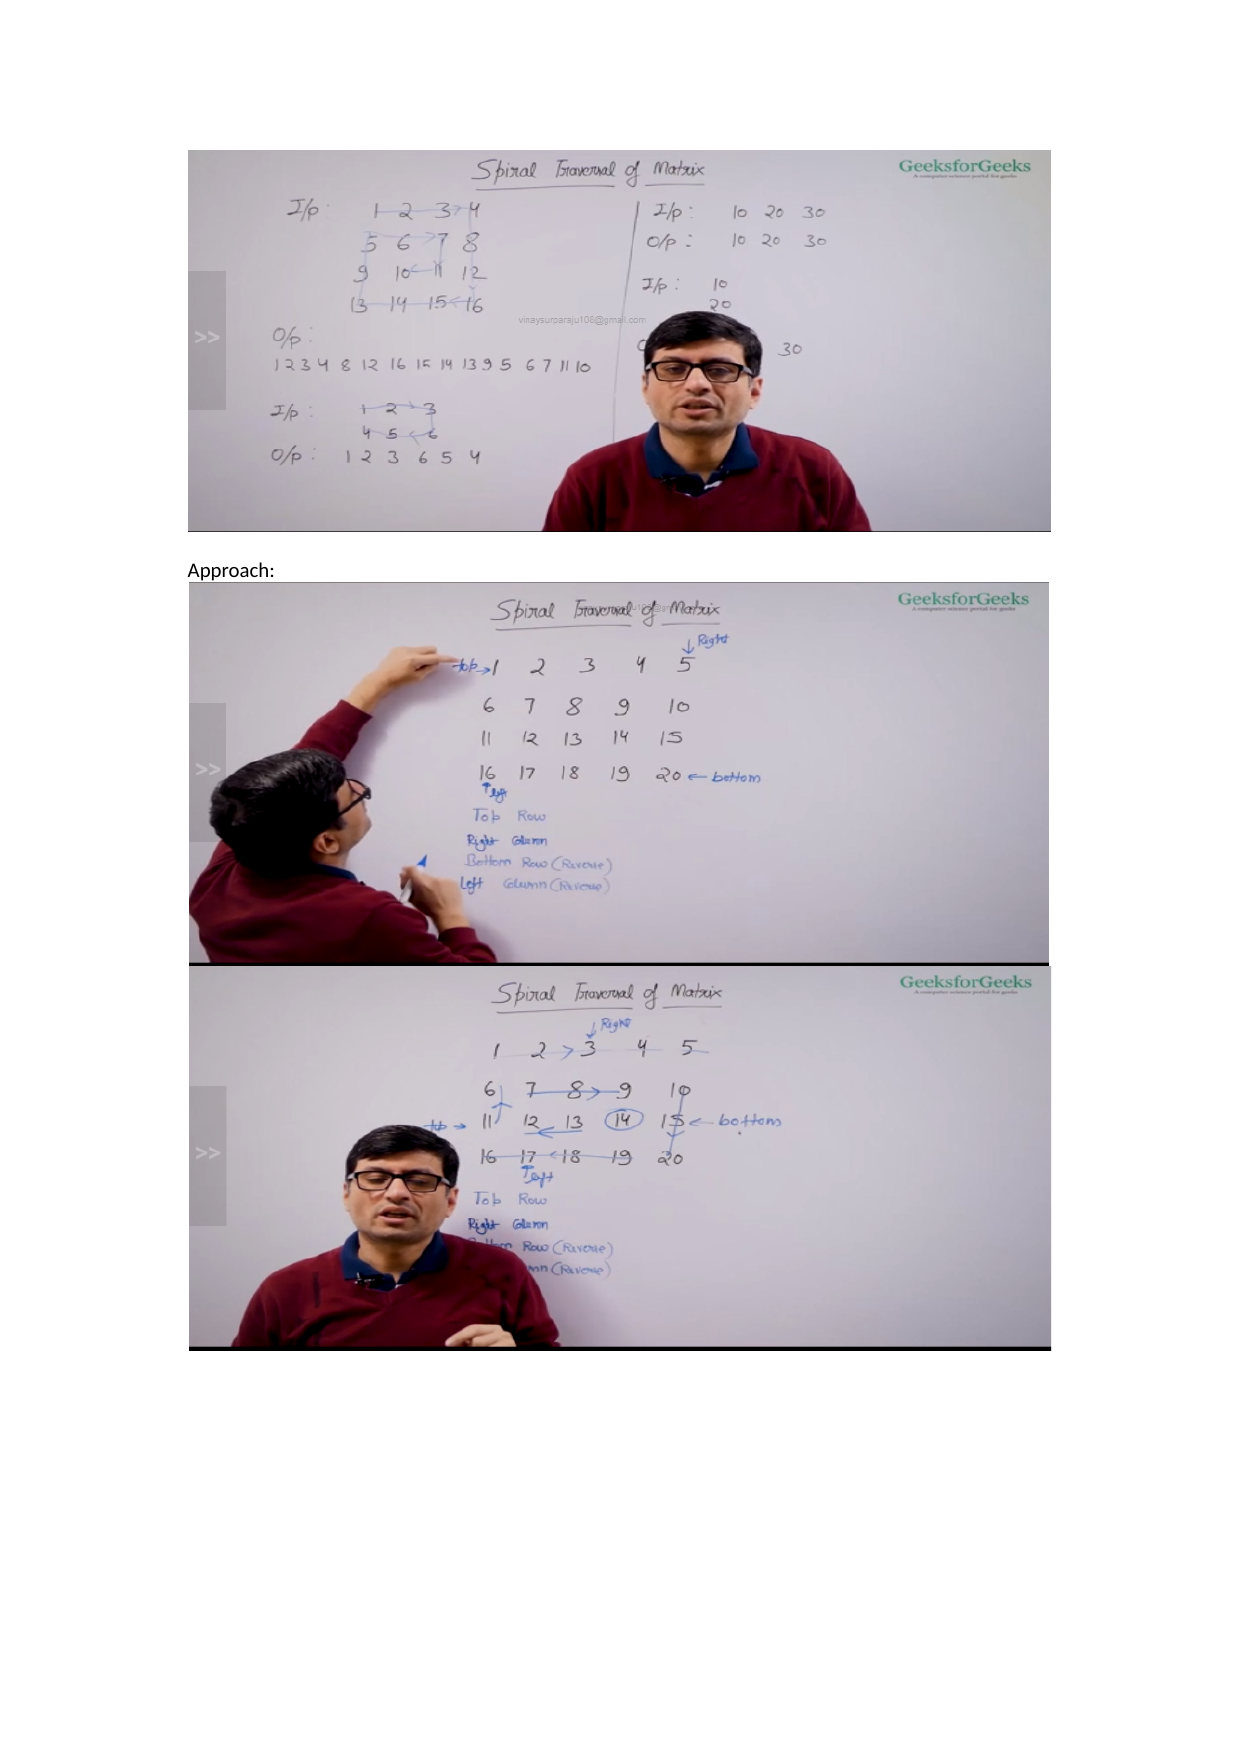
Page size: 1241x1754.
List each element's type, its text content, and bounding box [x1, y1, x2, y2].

picture [187, 150, 1052, 532]
text Approach: [187, 557, 1053, 582]
picture [187, 582, 1053, 1351]
